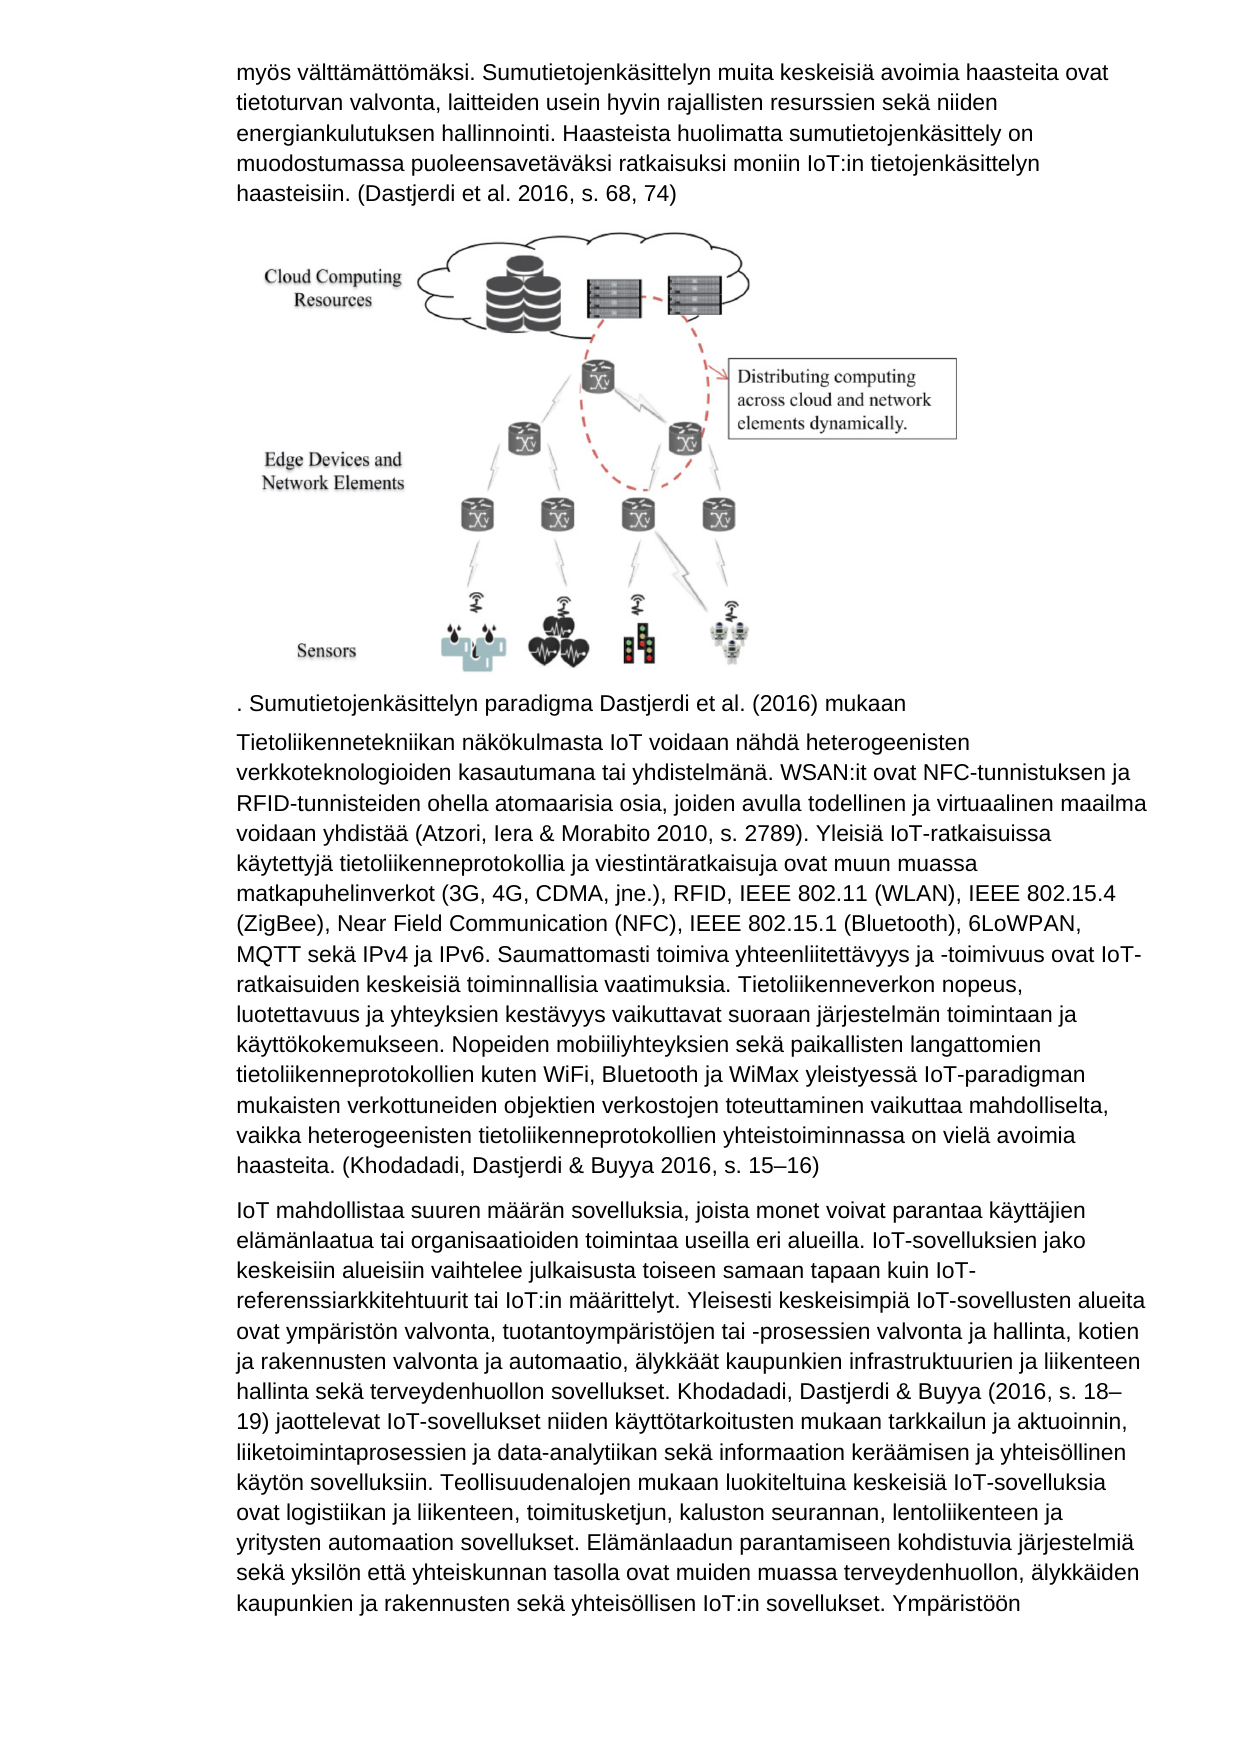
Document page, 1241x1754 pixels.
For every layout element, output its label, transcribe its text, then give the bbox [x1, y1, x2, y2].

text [236, 59, 1152, 206]
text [236, 1197, 1152, 1616]
picture [255, 224, 964, 677]
text Tietoliikennetekniikan näkökulmasta IoT voidaan nähdä heterogeenisten verkkoteknologioiden kasautumana tai yhdistelmänä. WSAN:it ovat NFC-tunnistuksen ja RFID-tunnisteiden ohella atomaarisia osia, joiden avulla todellinen ja virtuaalinen maailma voidaan yhdistää (Atzori, Iera & Morabito 2010, s. 2789). Yleisiä IoT-ratkaisuissa käytettyjä tietoliikenneprotokollia ja viestintäratkaisuja ovat muun muassa matkapuhelinverkot (3G, 4G, CDMA, jne.), RFID, IEEE 802.11 (WLAN), IEEE 802.15.4 (ZigBee), Near Field Communication (NFC), IEEE 802.15.1 (Bluetooth), 6LoWPAN, MQTT sekä IPv4 ja IPv6. Saumattomasti toimiva yhteenliitettävyys ja -toimivuus ovat IoT-ratkaisuiden keskeisiä toiminnallisia vaatimuksia. Tietoliikenneverkon nopeus, luotettavuus ja yhteyksien kestävyys vaikuttavat suoraan järjestelmän toimintaan ja käyttökokemukseen. Nopeiden mobiiliyhteyksien sekä paikallisten langattomien tietoliikenneprotokollien kuten WiFi, Bluetooth ja WiMax yleistyessä IoT-paradigman mukaisten verkottuneiden objektien verkostojen toteuttaminen vaikuttaa mahdolliselta, vaikka heterogeenisten tietoliikenneprotokollien yhteistoiminnassa on vielä avoimia haasteita. (Khodadadi, Dastjerdi & Buyya 2016, s. 15–16) [236, 729, 1152, 1178]
